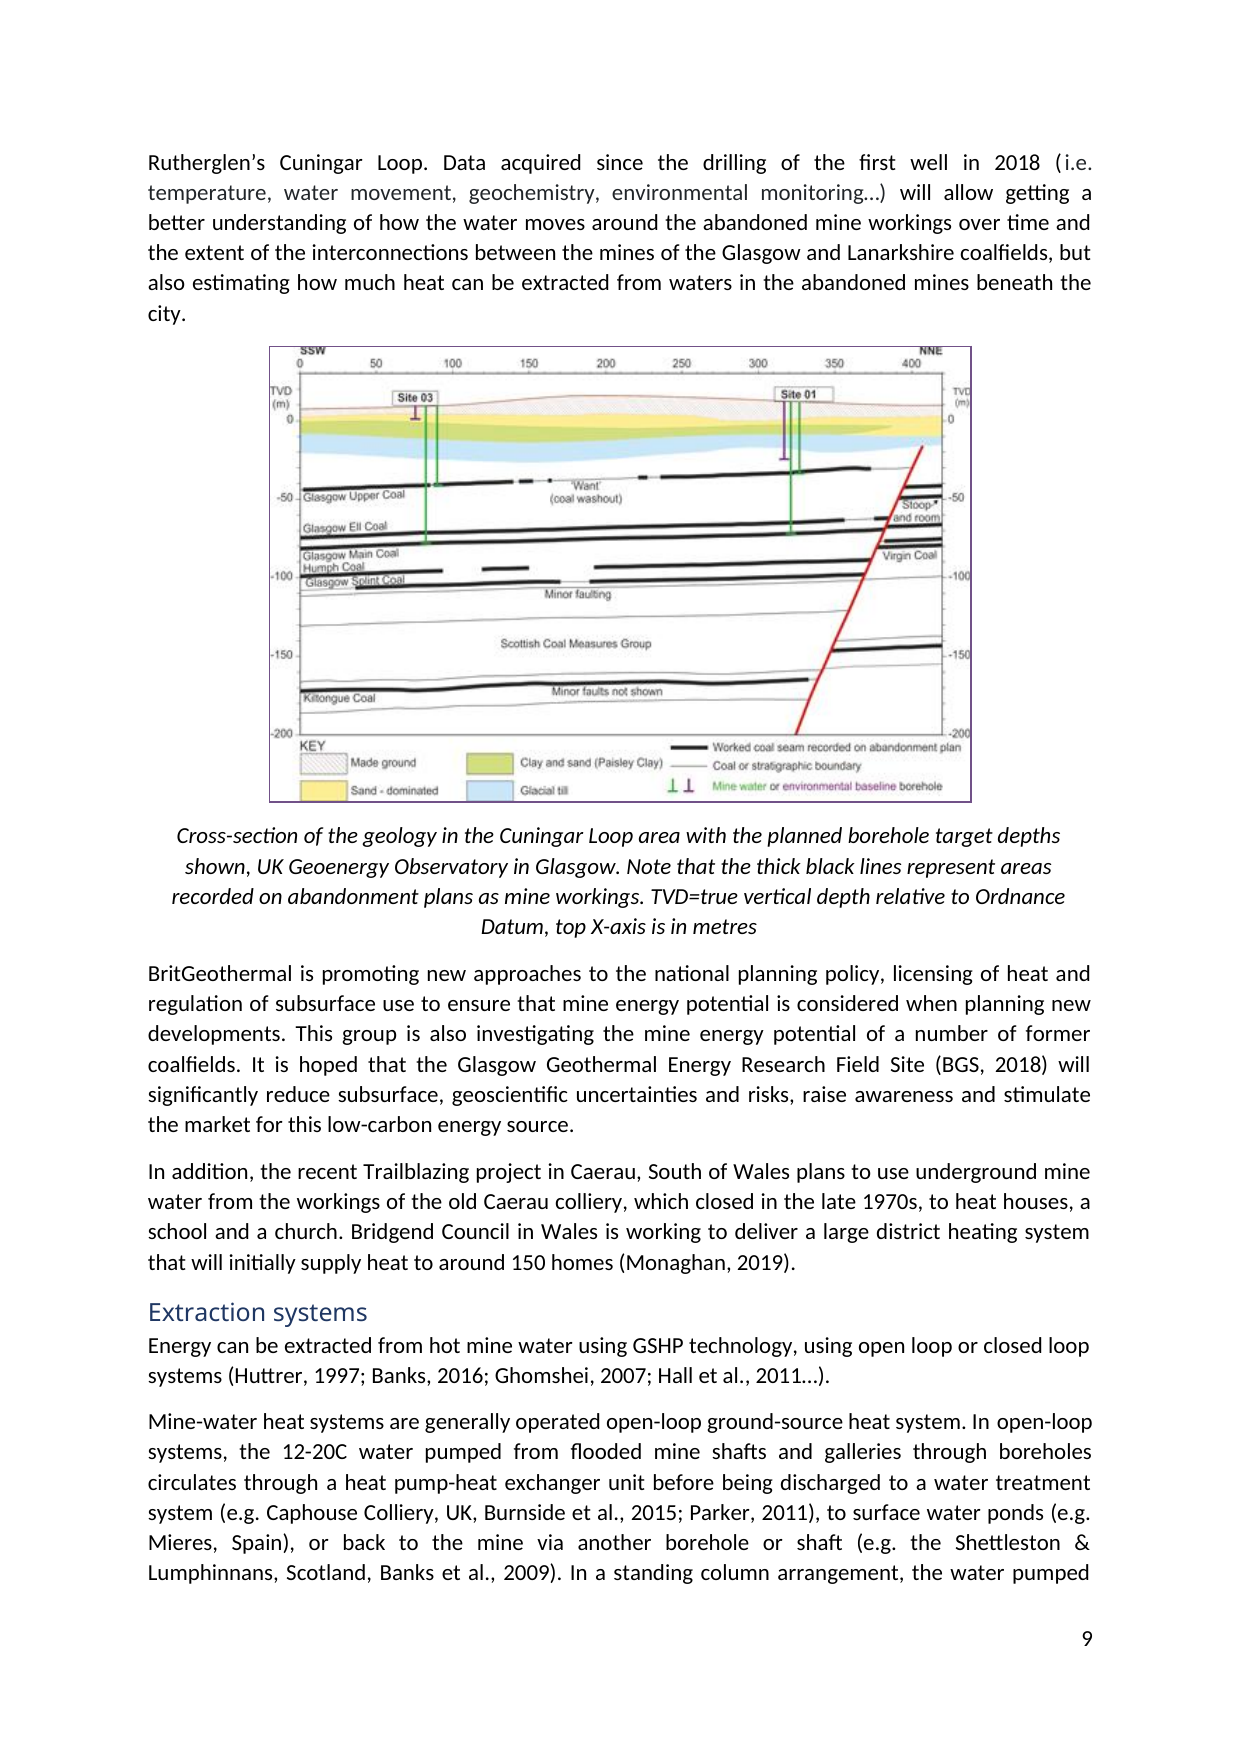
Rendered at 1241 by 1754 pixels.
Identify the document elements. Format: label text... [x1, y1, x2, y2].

text Energy can be extracted from hot mine water using GSHP technology, using open loop or closed loop systems (Huttrer, 1997; Banks, 2016; Ghomshei, 2007; Hall et al., 2011…). [148, 1331, 1093, 1389]
text In addition, the recent Trailblazing project in Caerau, South of Wales plans to use underground mine water from the workings of the old Caerau colliery, which closed in the late 1970s, to heat houses, a school and a church. Bridgend Council in Wales is working to deliver a large district heating system that will initially supply heat to around 150 homes (Monaghan, 2019). [148, 1157, 1093, 1276]
text Cross-section of the geology in the Cuningar Loop area with the planned borehole target depths shown, UK Geoenergy Observatory in Glasgow. Note that the thick black lines represent areas recorded on abandonment plans as mine workings. TVD=true vertical depth relative to Ordnance Datum, top X-axis is in metres [148, 822, 1093, 940]
picture [270, 347, 970, 801]
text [148, 1407, 1093, 1586]
text BritGeothermal is promoting new approaches to the national planning policy, licensing of heat and regulation of subsurface use to ensure that mine energy potential is considered when planning new developments. This group is also investigating the mine energy potential of a number of former coalfields. It is hoped that the Glasgow Geothermal Energy Research Field Site (BGS, 2018) will significantly reduce subsurface, geoscientific uncertainties and risks, raise awareness and stimulate the market for this low-carbon energy source. [148, 959, 1093, 1138]
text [148, 148, 1093, 327]
subtitle Extraction systems [148, 1294, 1093, 1328]
